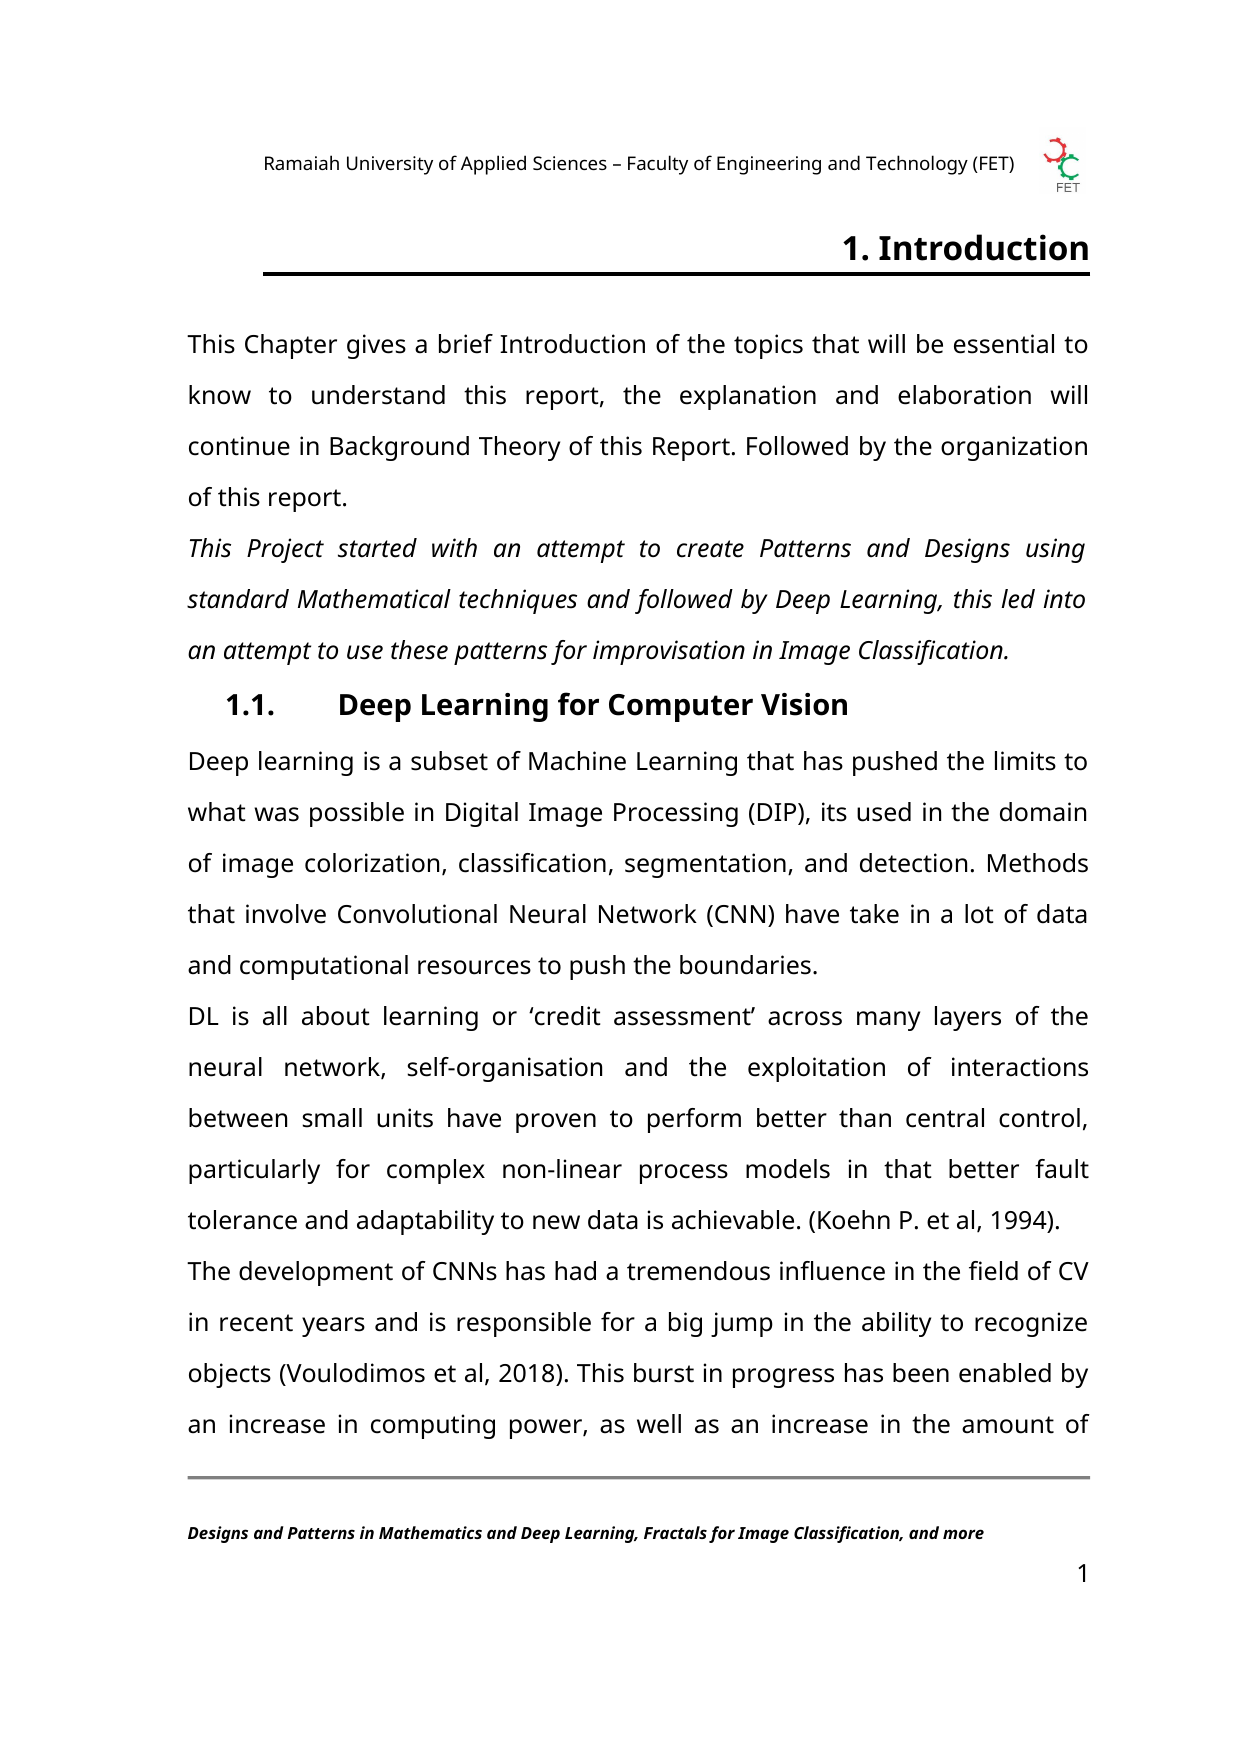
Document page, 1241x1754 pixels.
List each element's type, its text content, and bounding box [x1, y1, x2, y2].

text DL is all about learning or ‘credit assessment’ across many layers of the neural network, self-organisation and the exploitation of interactions between small units have proven to perform better than central control, particularly for complex non-linear process models in that better fault tolerance and adaptability to new data is achievable. (Koehn P. et al, 1994). [187, 999, 1090, 1237]
text This Project started with an attempt to create Patterns and Designs using standard Mathematical techniques and followed by Deep Learning, this led into an attempt to use these patterns for improvisation in Image Classification. [187, 531, 1090, 667]
subtitle Deep Learning for Computer Vision [225, 684, 1090, 724]
text Deep learning is a subset of Machine Learning that has pushed the limits to what was possible in Digital Image Processing (DIP), its used in the domain of image colorization, classification, segmentation, and detection. Methods that involve Convolutional Neural Network (CNN) have take in a lot of data and computational resources to push the boundaries. [187, 743, 1090, 982]
subtitle 1. Introduction [262, 225, 1090, 276]
picture [1038, 127, 1091, 196]
text This Chapter gives a brief Introduction of the topics that will be essential to know to understand this report, the explanation and elaboration will continue in Background Theory of this Report. Followed by the organization of this report. [187, 327, 1090, 514]
